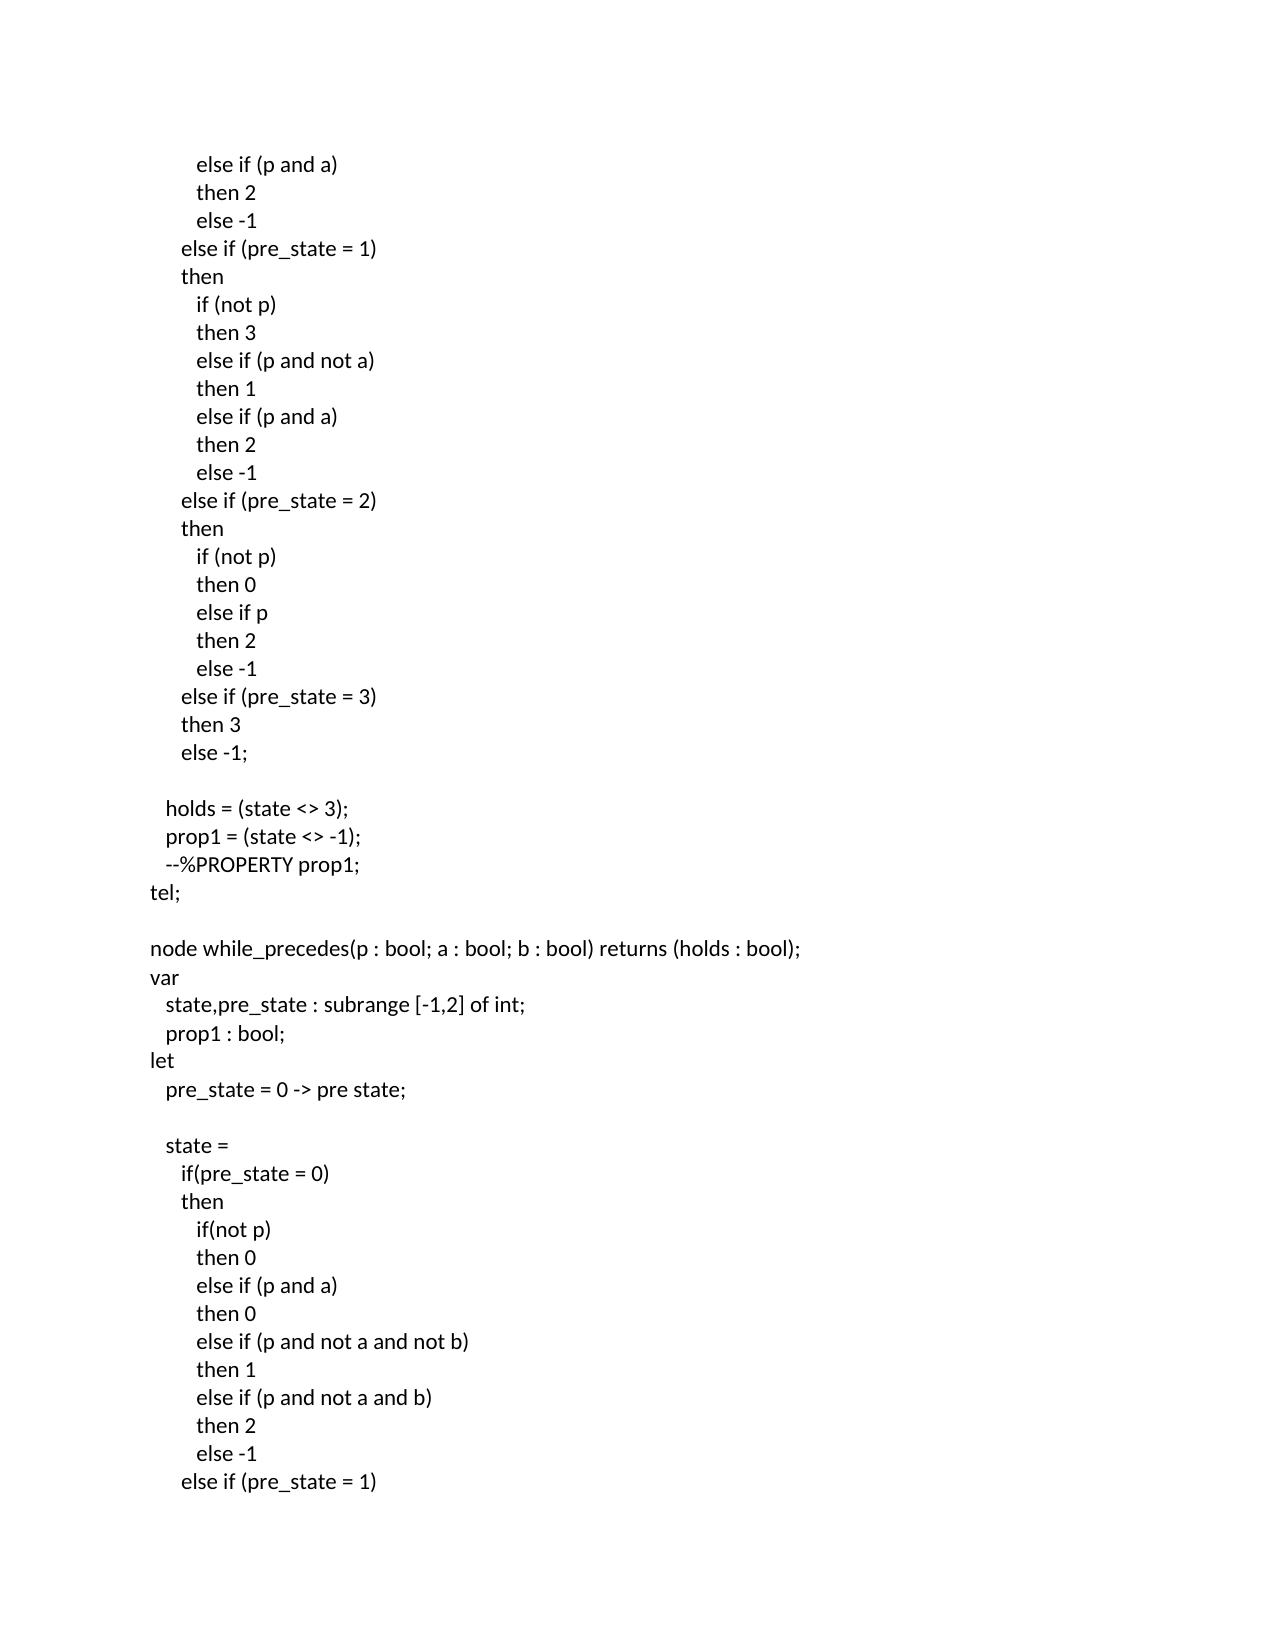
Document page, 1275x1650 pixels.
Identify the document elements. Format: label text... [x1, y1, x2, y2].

text else -1 [150, 1439, 1125, 1467]
text var [150, 963, 1125, 991]
text else if (pre_state = 1) [150, 234, 1125, 262]
text then 2 [150, 1411, 1125, 1439]
text node while_precedes(p : bool; a : bool; b : bool) returns (holds : bool); [150, 934, 1125, 963]
text else if (p and not a) [150, 346, 1125, 374]
text else if (pre_state = 2) [150, 486, 1125, 514]
text prop1 = (state <> -1); [150, 822, 1125, 851]
text then [150, 514, 1125, 542]
text if (not p) [150, 542, 1125, 570]
text then 2 [150, 626, 1125, 654]
text --%PROPERTY prop1; [150, 851, 1125, 878]
text if(pre_state = 0) [150, 1159, 1125, 1187]
text prop1 : bool; [150, 1019, 1125, 1047]
text if (not p) [150, 290, 1125, 318]
text then 1 [150, 374, 1125, 402]
text then 2 [150, 178, 1125, 206]
text else if (p and not a and not b) [150, 1327, 1125, 1355]
text tel; [150, 878, 1125, 907]
text if(not p) [150, 1215, 1125, 1243]
text else -1; [150, 738, 1125, 766]
text then 3 [150, 318, 1125, 346]
text else -1 [150, 206, 1125, 234]
text then [150, 1187, 1125, 1215]
text then 1 [150, 1355, 1125, 1383]
text else if (p and not a and b) [150, 1383, 1125, 1411]
text state = [150, 1131, 1125, 1159]
text state,pre_state : subrange [-1,2] of int; [150, 991, 1125, 1019]
text else if (p and a) [150, 402, 1125, 430]
text else if (pre_state = 3) [150, 682, 1125, 710]
text else -1 [150, 654, 1125, 682]
text then 2 [150, 430, 1125, 458]
text else if (p and a) [150, 1271, 1125, 1299]
text then [150, 262, 1125, 290]
text holds = (state <> 3); [150, 794, 1125, 822]
text then 0 [150, 1243, 1125, 1271]
text else -1 [150, 458, 1125, 486]
text then 0 [150, 570, 1125, 598]
text then 3 [150, 710, 1125, 738]
text then 0 [150, 1299, 1125, 1327]
text else if p [150, 598, 1125, 626]
text pre_state = 0 -> pre state; [150, 1075, 1125, 1103]
text else if (p and a) [150, 150, 1125, 178]
text let [150, 1047, 1125, 1075]
text else if (pre_state = 1) [150, 1467, 1125, 1495]
